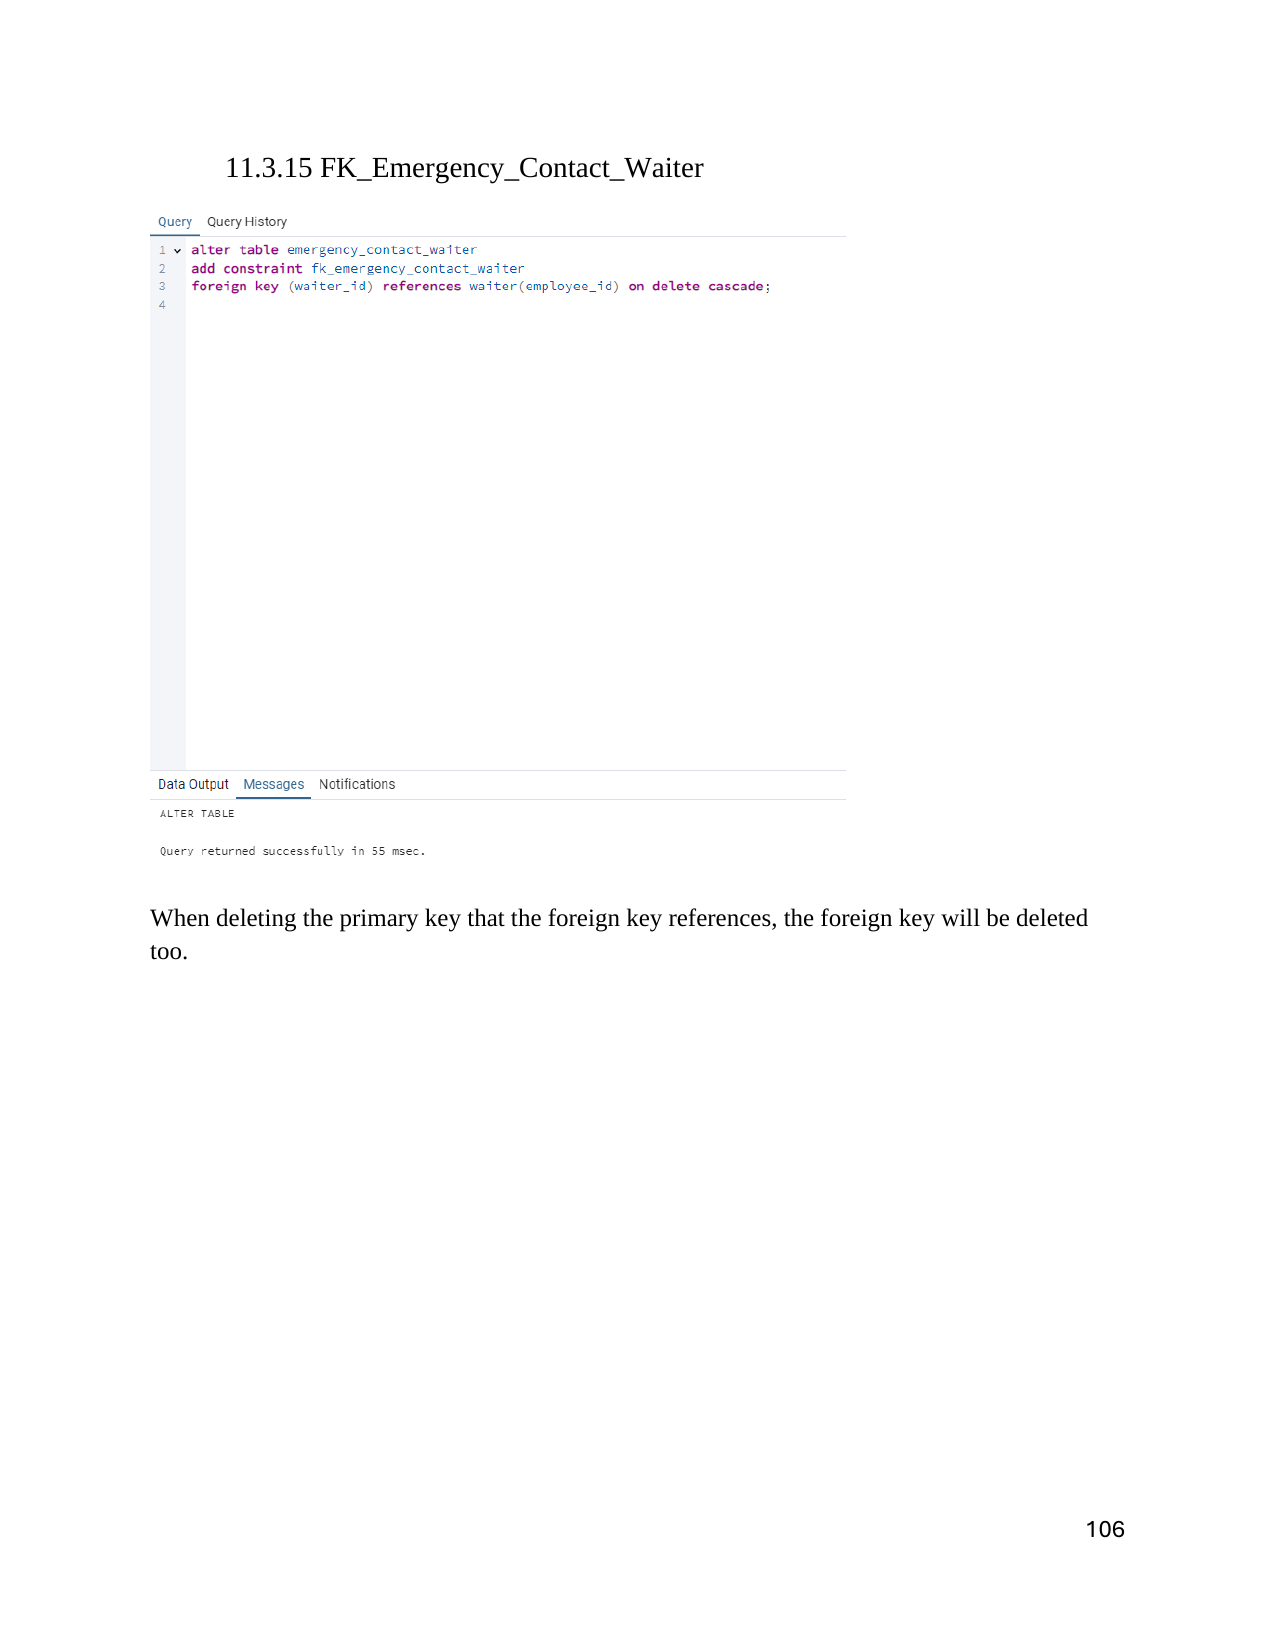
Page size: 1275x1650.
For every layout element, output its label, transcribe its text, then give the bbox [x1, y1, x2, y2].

picture [150, 208, 847, 882]
text When deleting the primary key that the foreign key references, the foreign key will be deleted too. [150, 903, 1125, 964]
subtitle 11.3.15 FK_Emergency_Contact_Waiter [225, 150, 1125, 183]
